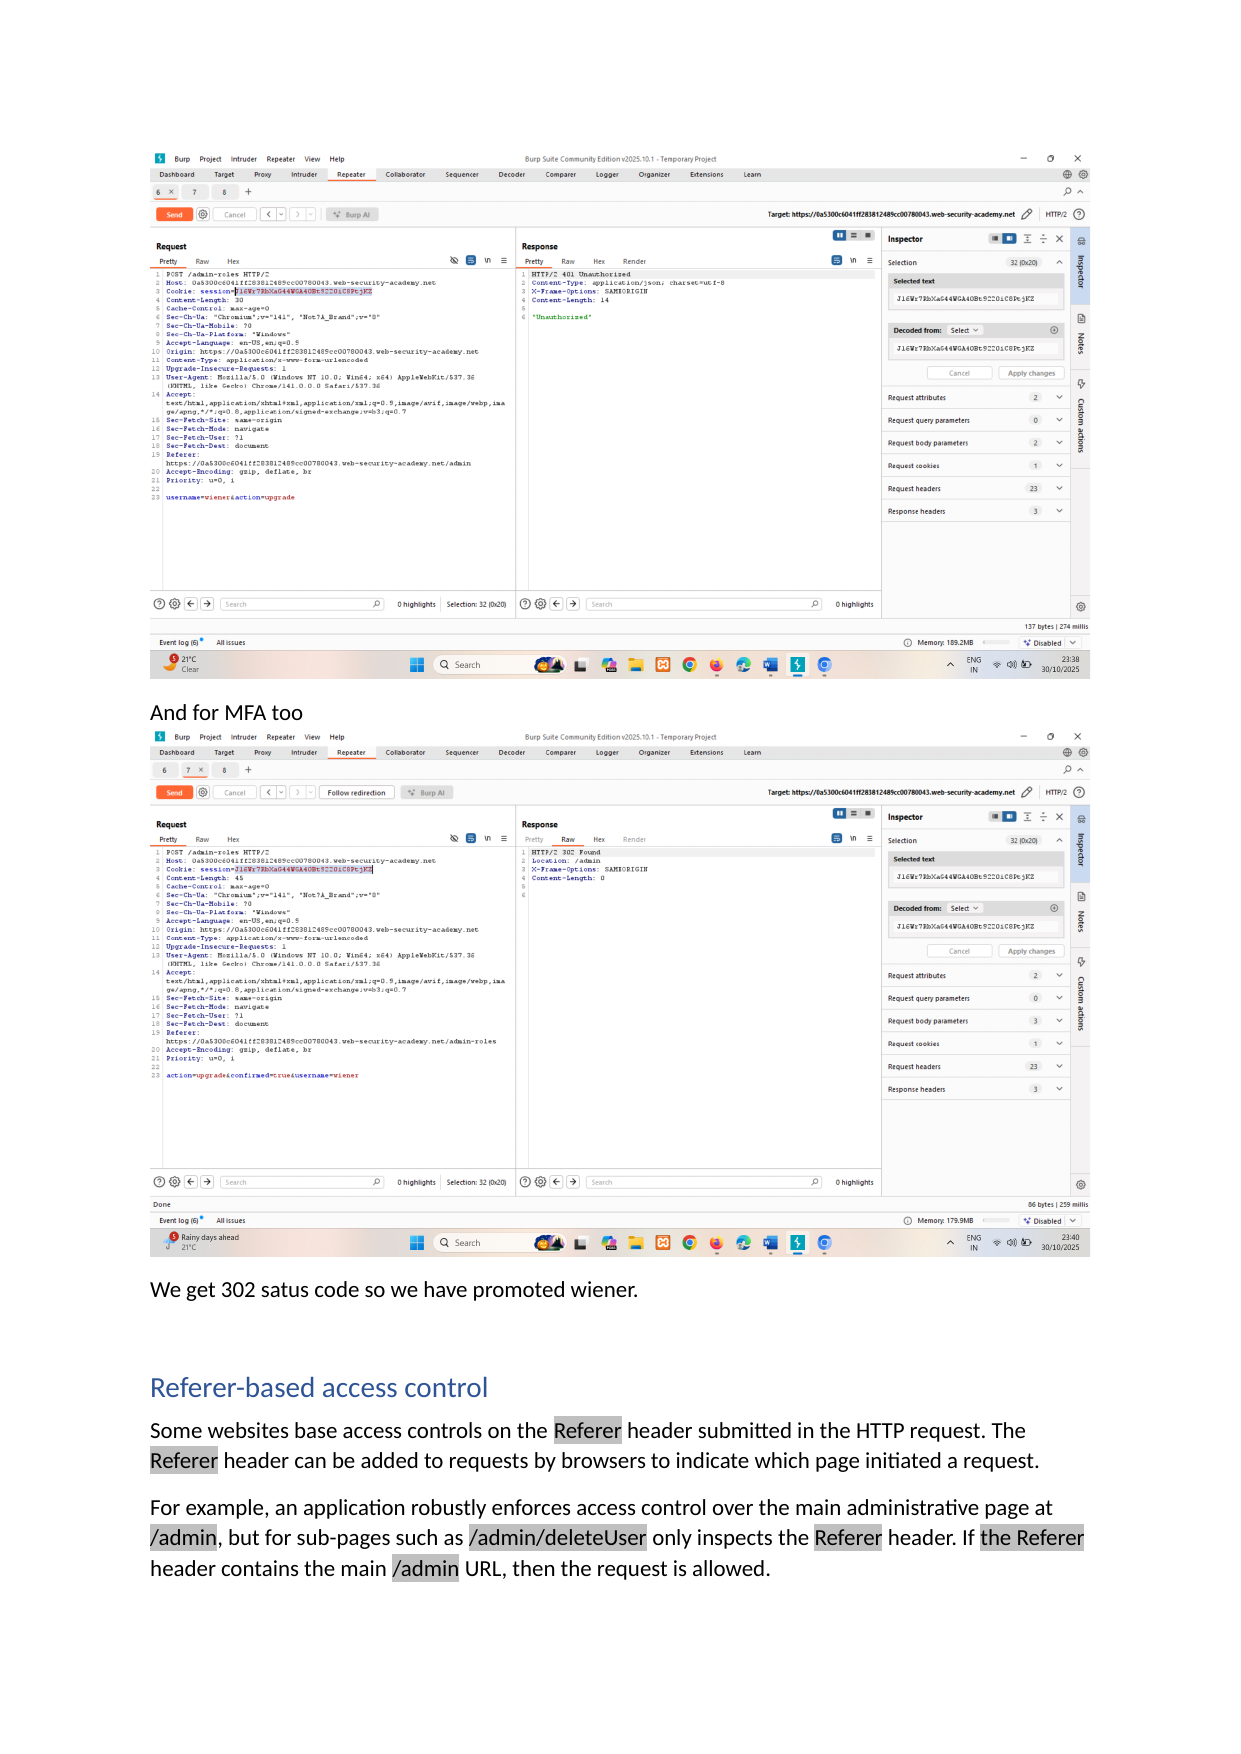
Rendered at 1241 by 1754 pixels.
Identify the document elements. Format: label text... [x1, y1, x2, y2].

picture [150, 150, 1091, 679]
text We get 302 satus code so we have promoted wiener. [150, 1276, 1090, 1304]
text For example, an application robustly enforces access control over the main administrative page at /admin, but for sub-pages such as /admin/deleteUser only inspects the Referer header. If the Referer header contains the main /admin URL, then the request is allowed. [150, 1493, 1090, 1582]
picture [150, 727, 1091, 1257]
subtitle Referer-based access control [150, 1369, 1090, 1405]
text Some websites base access controls on the Referer header submitted in the HTTP request. The Referer header can be added to requests by browsers to indicate which page initiated a request. [150, 1416, 1090, 1474]
text And for MFA too [150, 698, 1090, 727]
